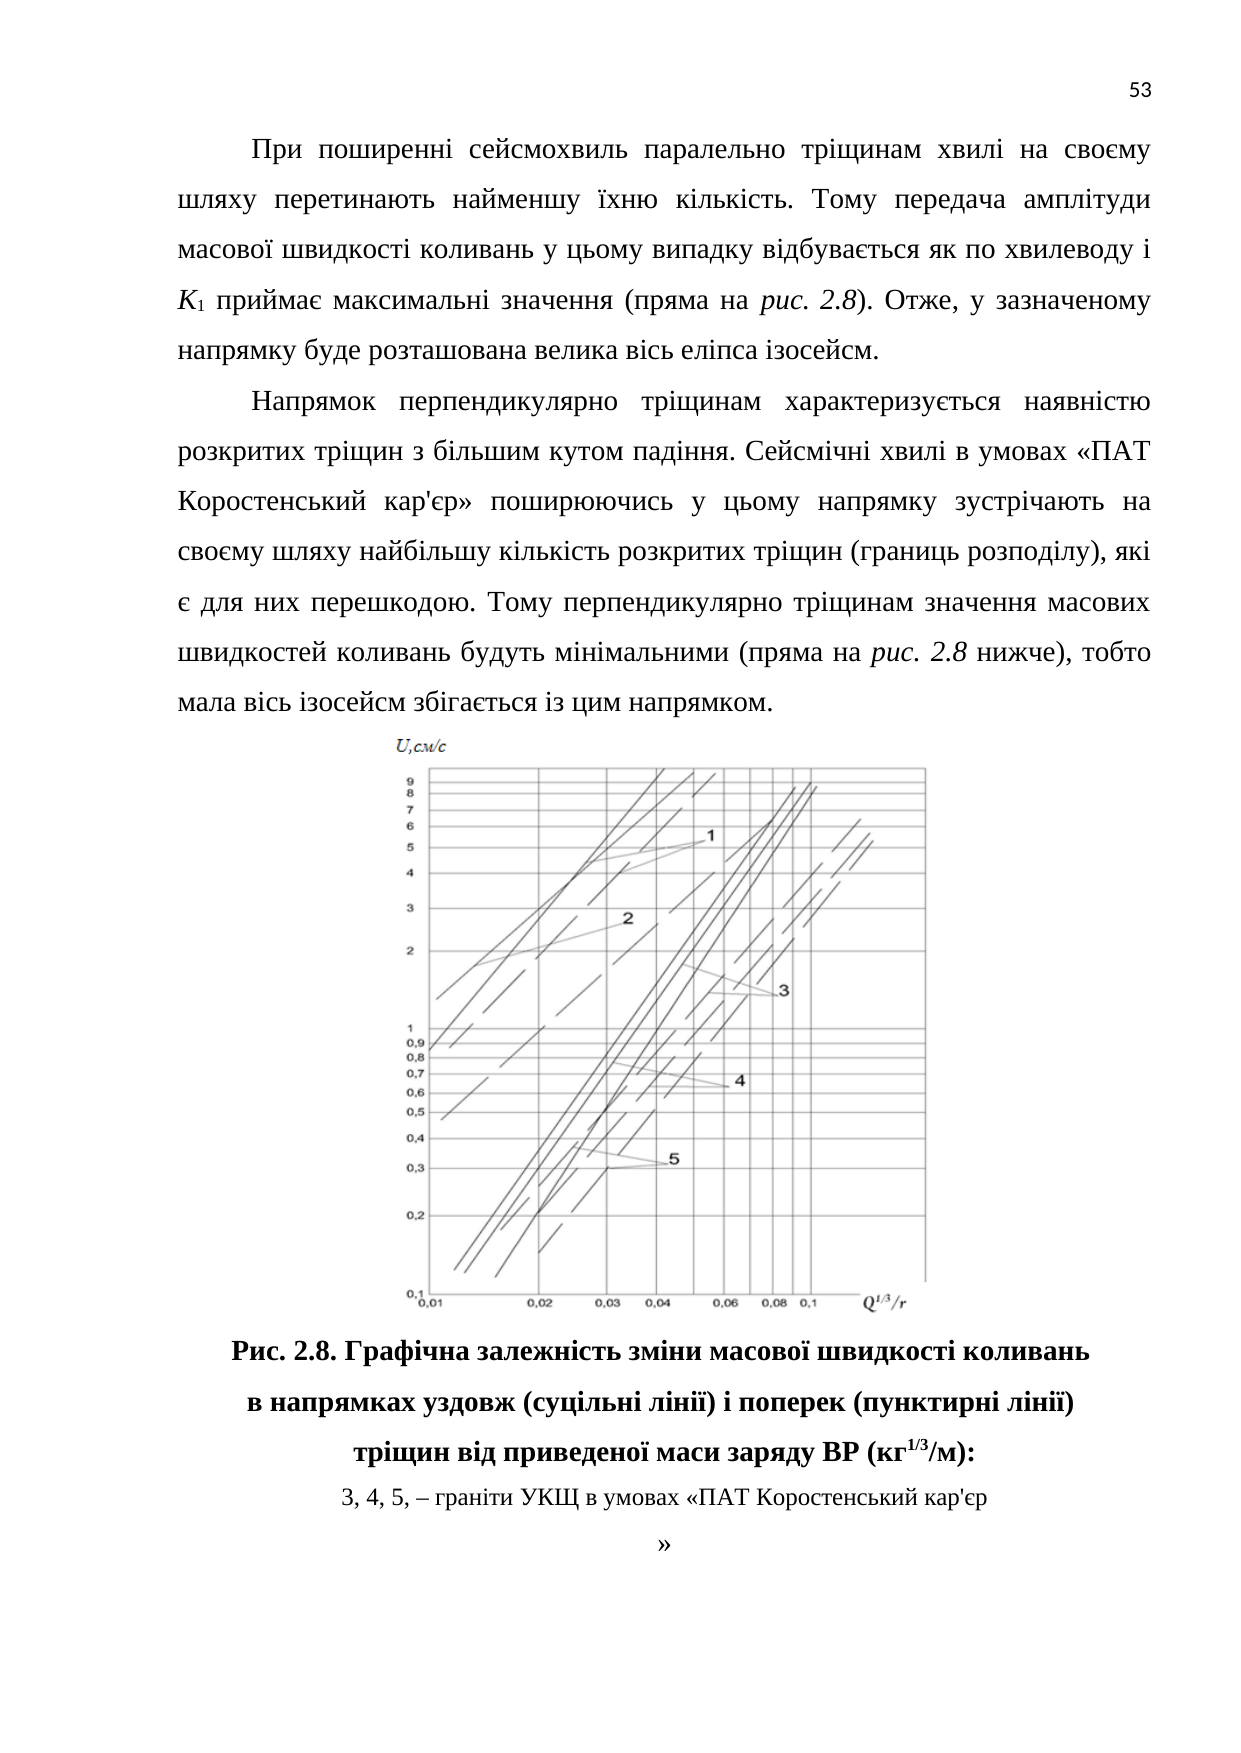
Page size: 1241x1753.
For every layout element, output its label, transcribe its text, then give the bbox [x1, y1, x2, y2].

picture [393, 734, 935, 1321]
text При поширенні сейсмохвиль паралельно тріщинам хвилі на своєму шляху перетинають найменшу їхню кількість. Тому передача амплітуди масової швидкості коливань у цьому випадку відбувається як по хвилеводу і К1 приймає максимальні значення (пряма на рис. 2.8). Отже, у зазначеному напрямку буде розташована велика вісь еліпса ізосейсм. [177, 131, 1152, 366]
text Рис. 2.8. Графічна залежність зміни масової швидкості коливань в напрямках уздовж (суцільні лінії) і поперек (пунктирні лінії) тріщин від приведеної маси заряду ВР (кг1/3/м): 3, 4, 5, – граніти УКЩ в умовах «ПАТ Коростенський кар'єр [177, 1333, 1152, 1511]
table_header [369, 735, 960, 1333]
text Напрямок перпендикулярно тріщинам характеризується наявністю розкритих тріщин з більшим кутом падіння. Сейсмічні хвилі в умовах «ПАТ Коростенський кар'єр» поширюючись у цьому напрямку зустрічають на своєму шляху найбільшу кількість розкритих тріщин (границь розподілу), які є для них перешкодою. Тому перпендикулярно тріщинам значення масових швидкостей коливань будуть мінімальними (пряма на рис. 2.8 нижче), тобто мала вісь ізосейсм збігається із цим напрямком. [177, 383, 1152, 718]
text » [177, 1525, 1152, 1559]
